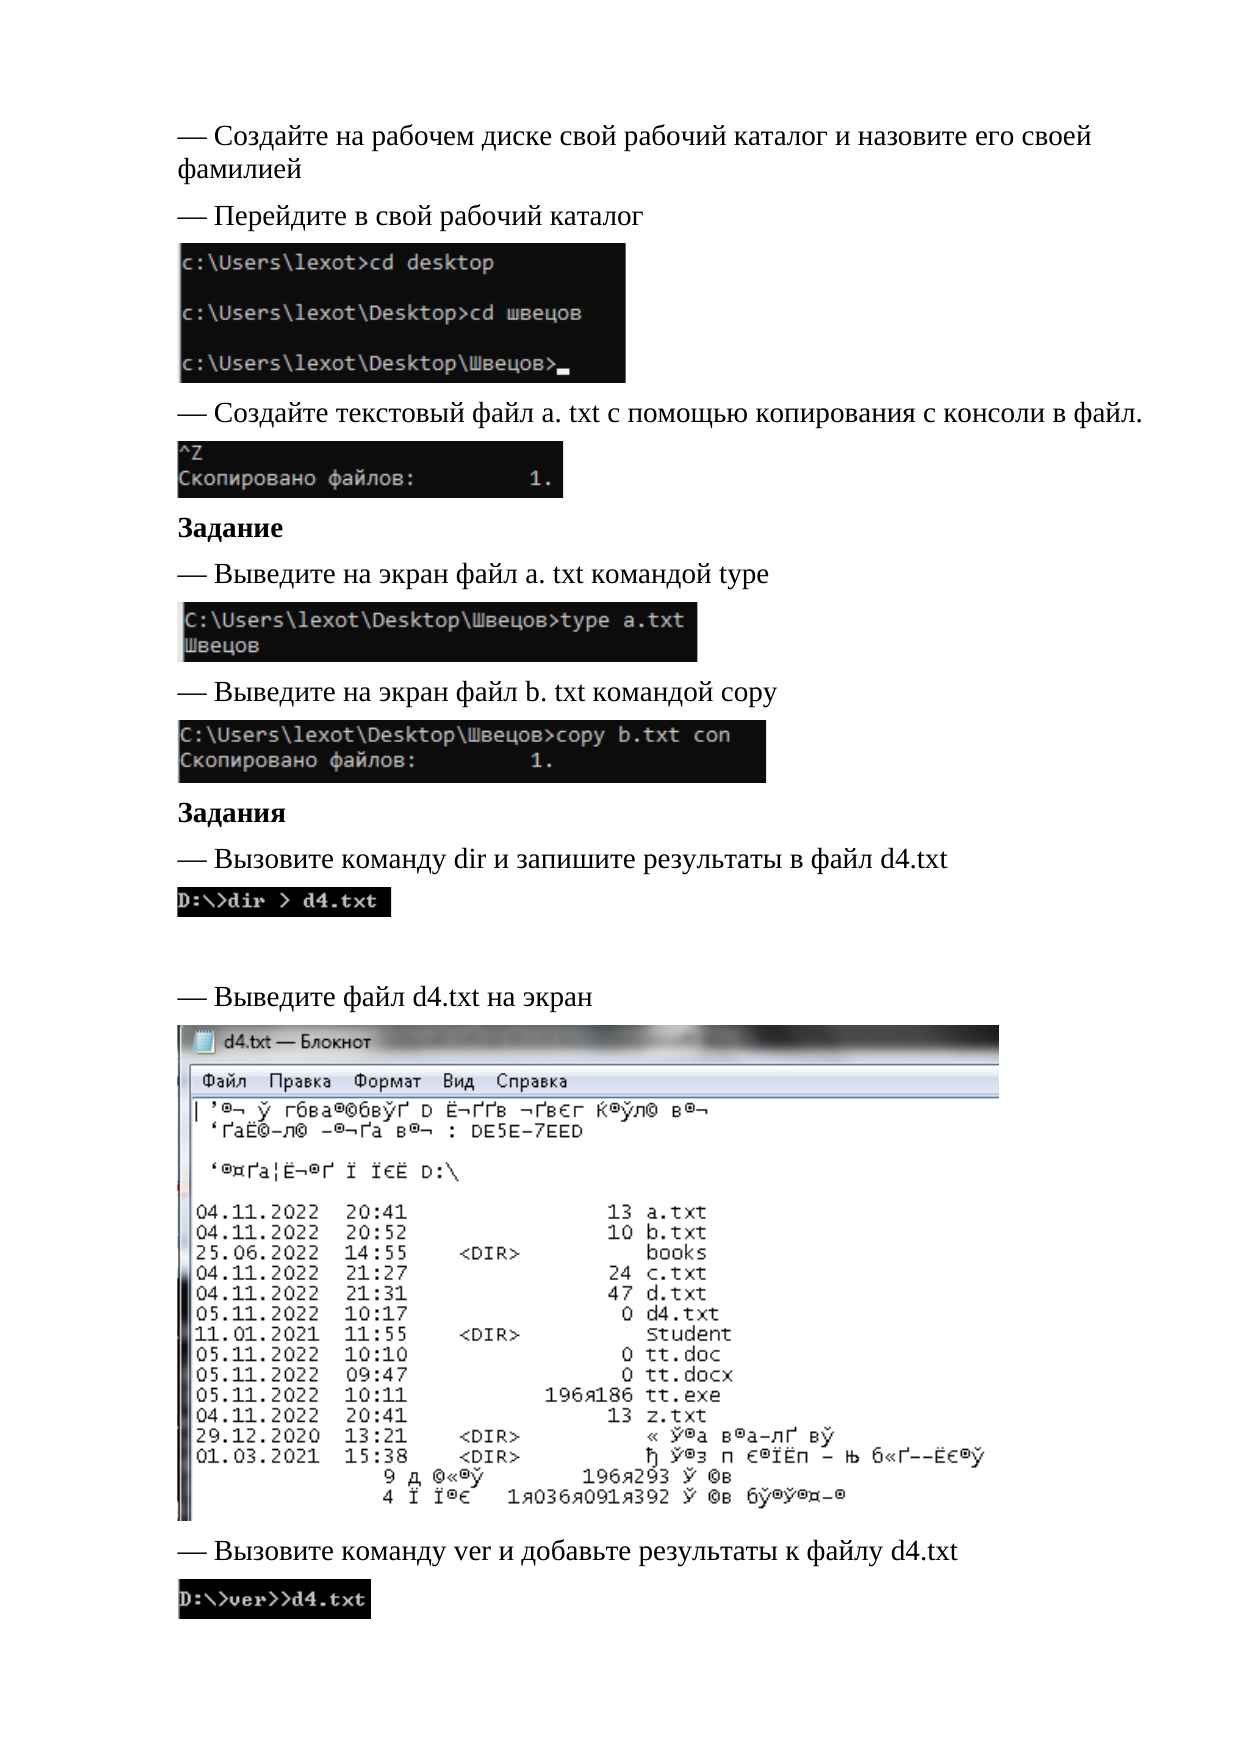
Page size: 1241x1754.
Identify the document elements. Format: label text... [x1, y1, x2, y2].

picture [177, 887, 392, 917]
picture [177, 441, 564, 498]
picture [177, 243, 626, 383]
text — Создайте текстовый файл a. txt с помощью копирования с консоли в файл. [177, 395, 1152, 429]
text Задания [177, 795, 1152, 829]
text Задание [177, 510, 1152, 544]
picture [177, 1025, 999, 1521]
text — Выведите на экран файл b. txt командой copy [177, 674, 1152, 708]
picture [177, 720, 767, 783]
picture [177, 602, 698, 662]
text — Выведите файл d4.txt на экран [177, 979, 1152, 1013]
text — Вызовите команду dir и запишите результаты в файл d4.txt [177, 841, 1152, 875]
text — Перейдите в свой рабочий каталог [177, 198, 1152, 231]
picture [177, 1579, 371, 1619]
text — Выведите на экран файл a. txt командой type [177, 556, 1152, 590]
text — Создайте на рабочем диске свой рабочий каталог и назовите его своей фамилией [177, 118, 1152, 185]
text — Вызовите команду ver и добавьте результаты к файлу d4.txt [177, 1533, 1152, 1567]
